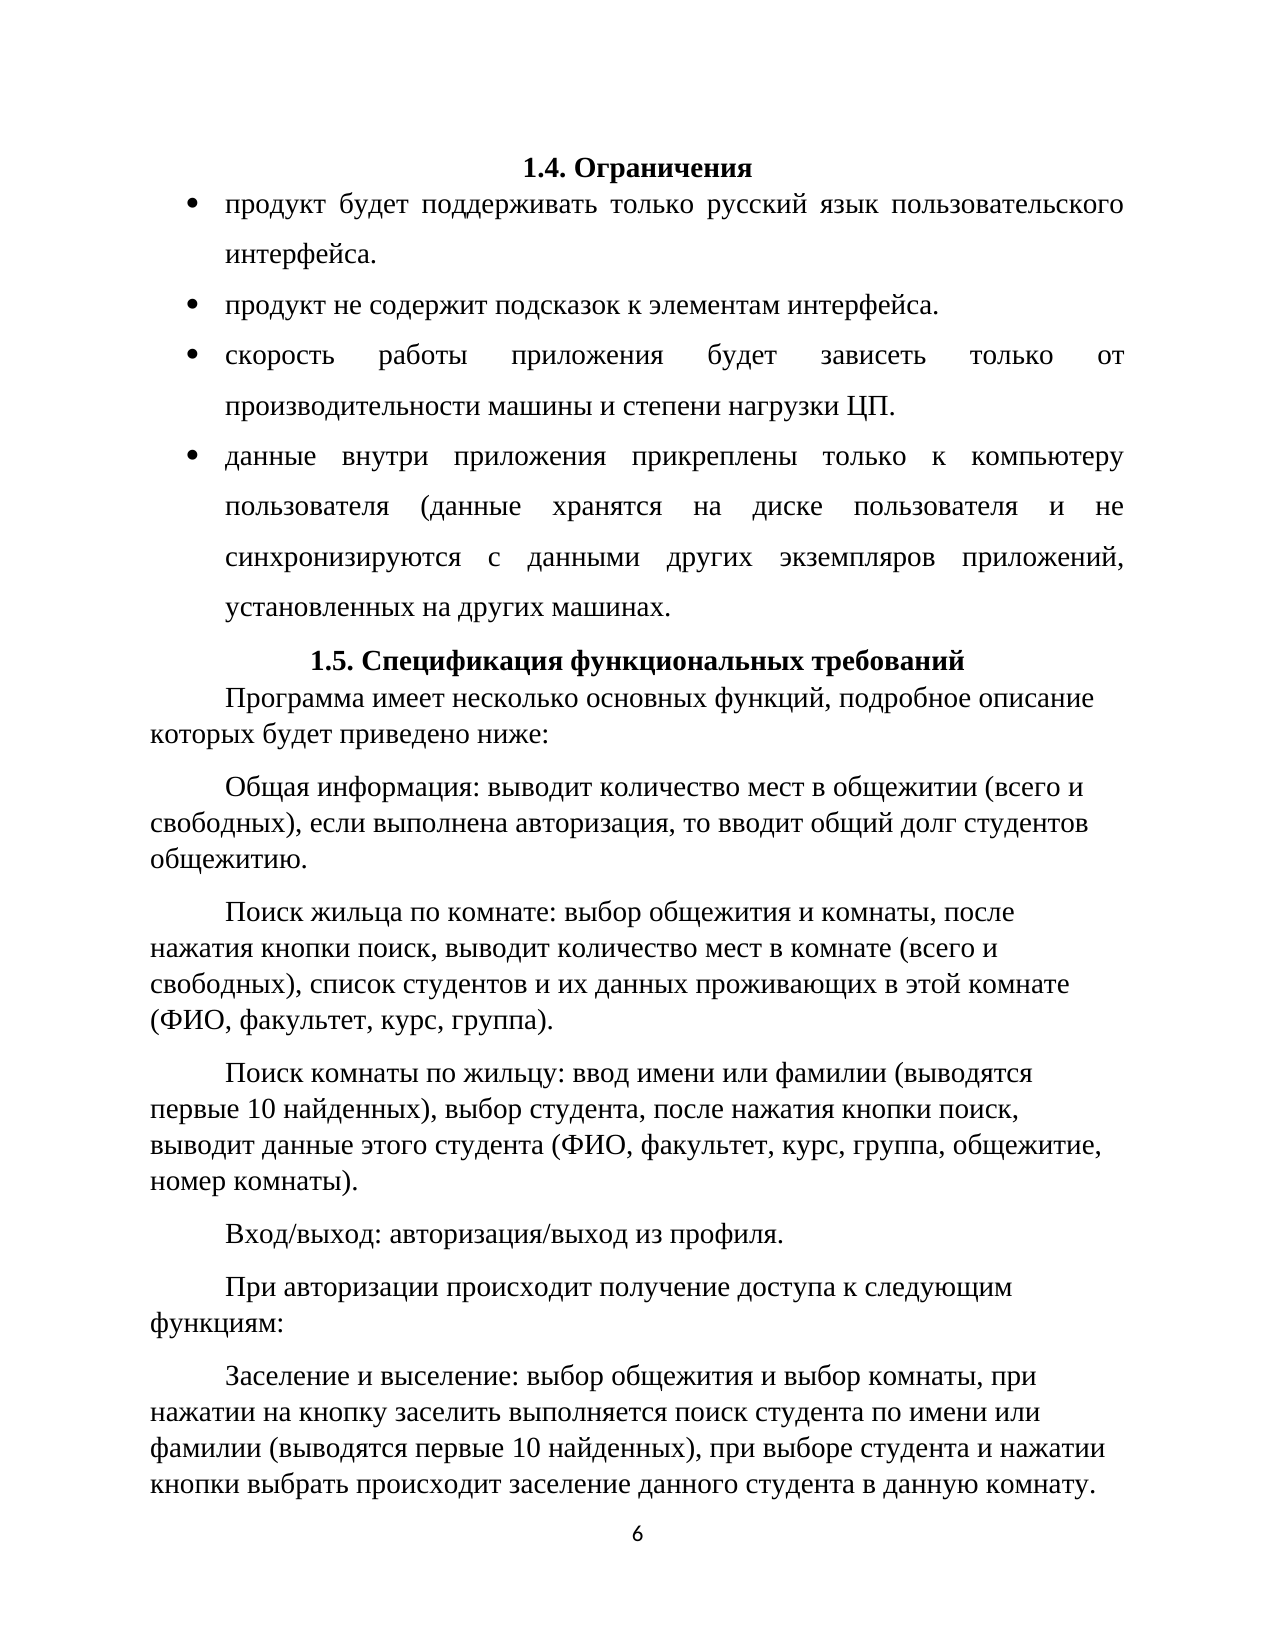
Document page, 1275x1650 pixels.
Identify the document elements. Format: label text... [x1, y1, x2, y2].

text Программа имеет несколько основных функций, подробное описание которых будет приведено ниже: [150, 680, 1125, 749]
text При авторизации происходит получение доступа к следующим функциям: [150, 1269, 1125, 1339]
text Поиск комнаты по жильцу: ввод имени или фамилии (выводятся первые 10 найденных), выбор студента, после нажатия кнопки поиск, выводит данные этого студента (ФИО, факультет, курс, группа, общежитие, номер комнаты). [150, 1055, 1125, 1197]
text Вход/выход: авторизация/выход из профиля. [150, 1216, 1125, 1250]
list данные внутри приложения прикреплены только к компьютеру пользователя (данные хранятся на диске пользователя и не синхронизируются с данными других экземпляров приложений, установленных на других машинах. [187, 438, 1125, 623]
list продукт будет поддерживать только русский язык пользовательского интерфейса. [187, 186, 1125, 270]
text Общая информация: выводит количество мест в общежитии (всего и свободных), если выполнена авторизация, то вводит общий долг студентов общежитию. [150, 769, 1125, 874]
list продукт не содержит подсказок к элементам интерфейса. [187, 287, 1125, 321]
subtitle 1.4. Ограничения [150, 150, 1125, 183]
list скорость работы приложения будет зависеть только от производительности машины и степени нагрузки ЦП. [187, 337, 1125, 421]
text Поиск жильца по комнате: выбор общежития и комнаты, после нажатия кнопки поиск, выводит количество мест в комнате (всего и свободных), список студентов и их данных проживающих в этой комнате (ФИО, факультет, курс, группа). [150, 894, 1125, 1036]
text Заселение и выселение: выбор общежития и выбор комнаты, при нажатии на кнопку заселить выполняется поиск студента по имени или фамилии (выводятся первые 10 найденных), при выборе студента и нажатии кнопки выбрать происходит заселение данного студента в данную комнату. [150, 1358, 1125, 1500]
subtitle 1.5. Спецификация функциональных требований [150, 643, 1125, 677]
